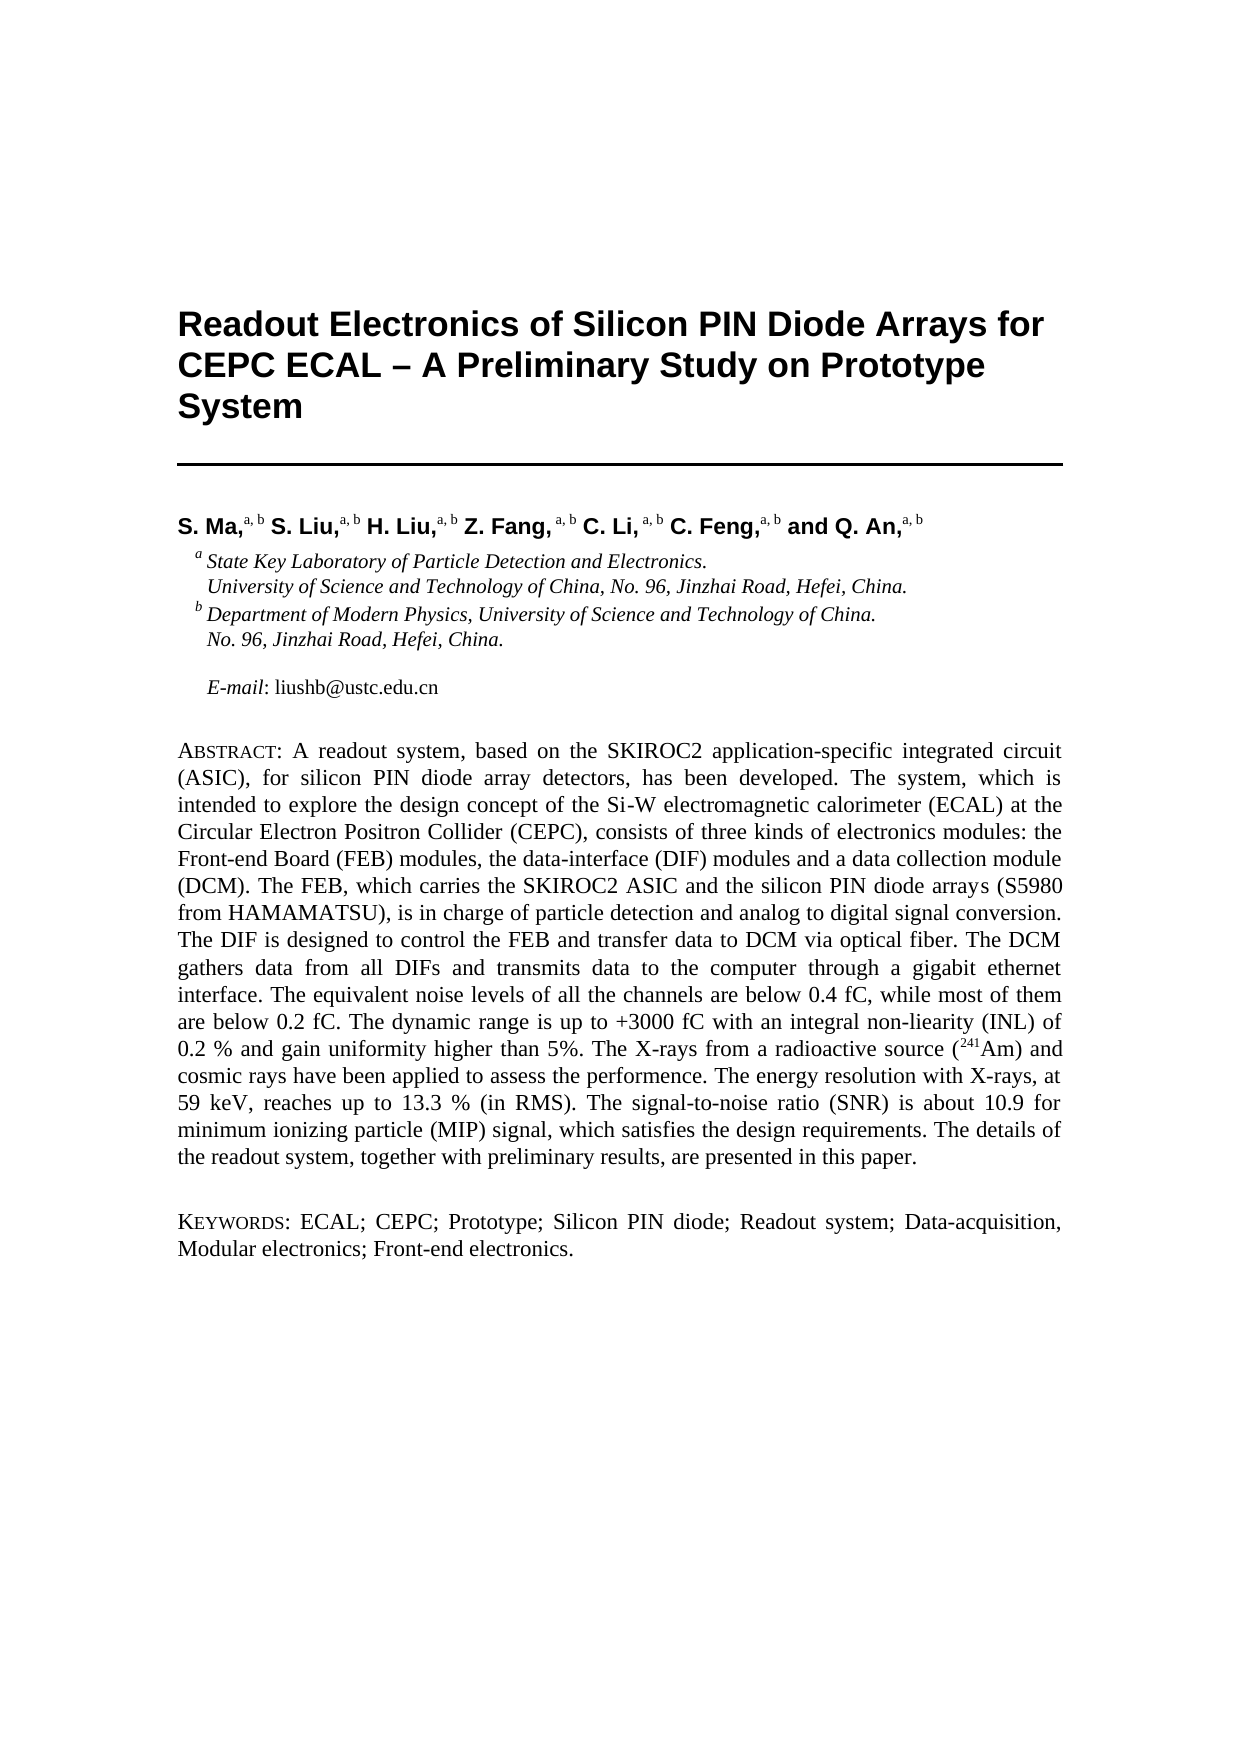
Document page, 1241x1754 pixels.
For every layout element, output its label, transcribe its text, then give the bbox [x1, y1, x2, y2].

text State Key Laboratory of Particle Detection and Electronics. University of Science and Technology of China, No. 96, Jinzhai Road, Hefei, China. [195, 545, 1063, 598]
text E-mail: liushb@ustc.edu.cn [207, 675, 1063, 699]
text Department of Modern Physics, University of Science and Technology of China. No. 96, Jinzhai Road, Hefei, China. [195, 598, 1063, 651]
text Abstract: A readout system, based on the SKIROC2 application-specific integrated circuit (ASIC), for silicon PIN diode array detectors, has been developed. The system, which is intended to explore the design concept of the Si-W electromagnetic calorimeter (ECAL) at the Circular Electron Positron Collider (CEPC), consists of three kinds of electronics modules: the Front-end Board (FEB) modules, the data-interface (DIF) modules and a data collection module (DCM). The FEB, which carries the SKIROC2 ASIC and the silicon PIN diode arrays (S5980 from HAMAMATSU), is in charge of particle detection and analog to digital signal conversion. The DIF is designed to control the FEB and transfer data to DCM via optical fiber. The DCM gathers data from all DIFs and transmits data to the computer through a gigabit ethernet interface. The equivalent noise levels of all the channels are below 0.4 fC, while most of them are below 0.2 fC. The dynamic range is up to +3000 fC with an integral non-liearity (INL) of 0.2 % and gain uniformity higher than 5%. The X-rays from a radioactive source (241Am) and cosmic rays have been applied to assess the performence. The energy resolution with X-rays, at 59 keV, reaches up to 13.3 % (in RMS). The signal-to-noise ratio (SNR) is about 10.9 for minimum ionizing particle (MIP) signal, which satisfies the design requirements. The details of the readout system, together with preliminary results, are presented in this paper. [177, 737, 1063, 1170]
text S. Ma,a, b S. Liu,a, b H. Liu,a, b Z. Fang, a, b C. Li, a, b C. Feng,a, b and Q. An,a, b [177, 516, 1063, 539]
text Keywords: ECAL; CEPC; Prototype; Silicon PIN diode; Readout system; Data-acquisition, Modular electronics; Front-end electronics. [177, 1207, 1063, 1262]
title Readout Electronics of Silicon PIN Diode Arrays for CEPC ECAL – A Preliminary Study on Prototype System [177, 303, 1063, 463]
